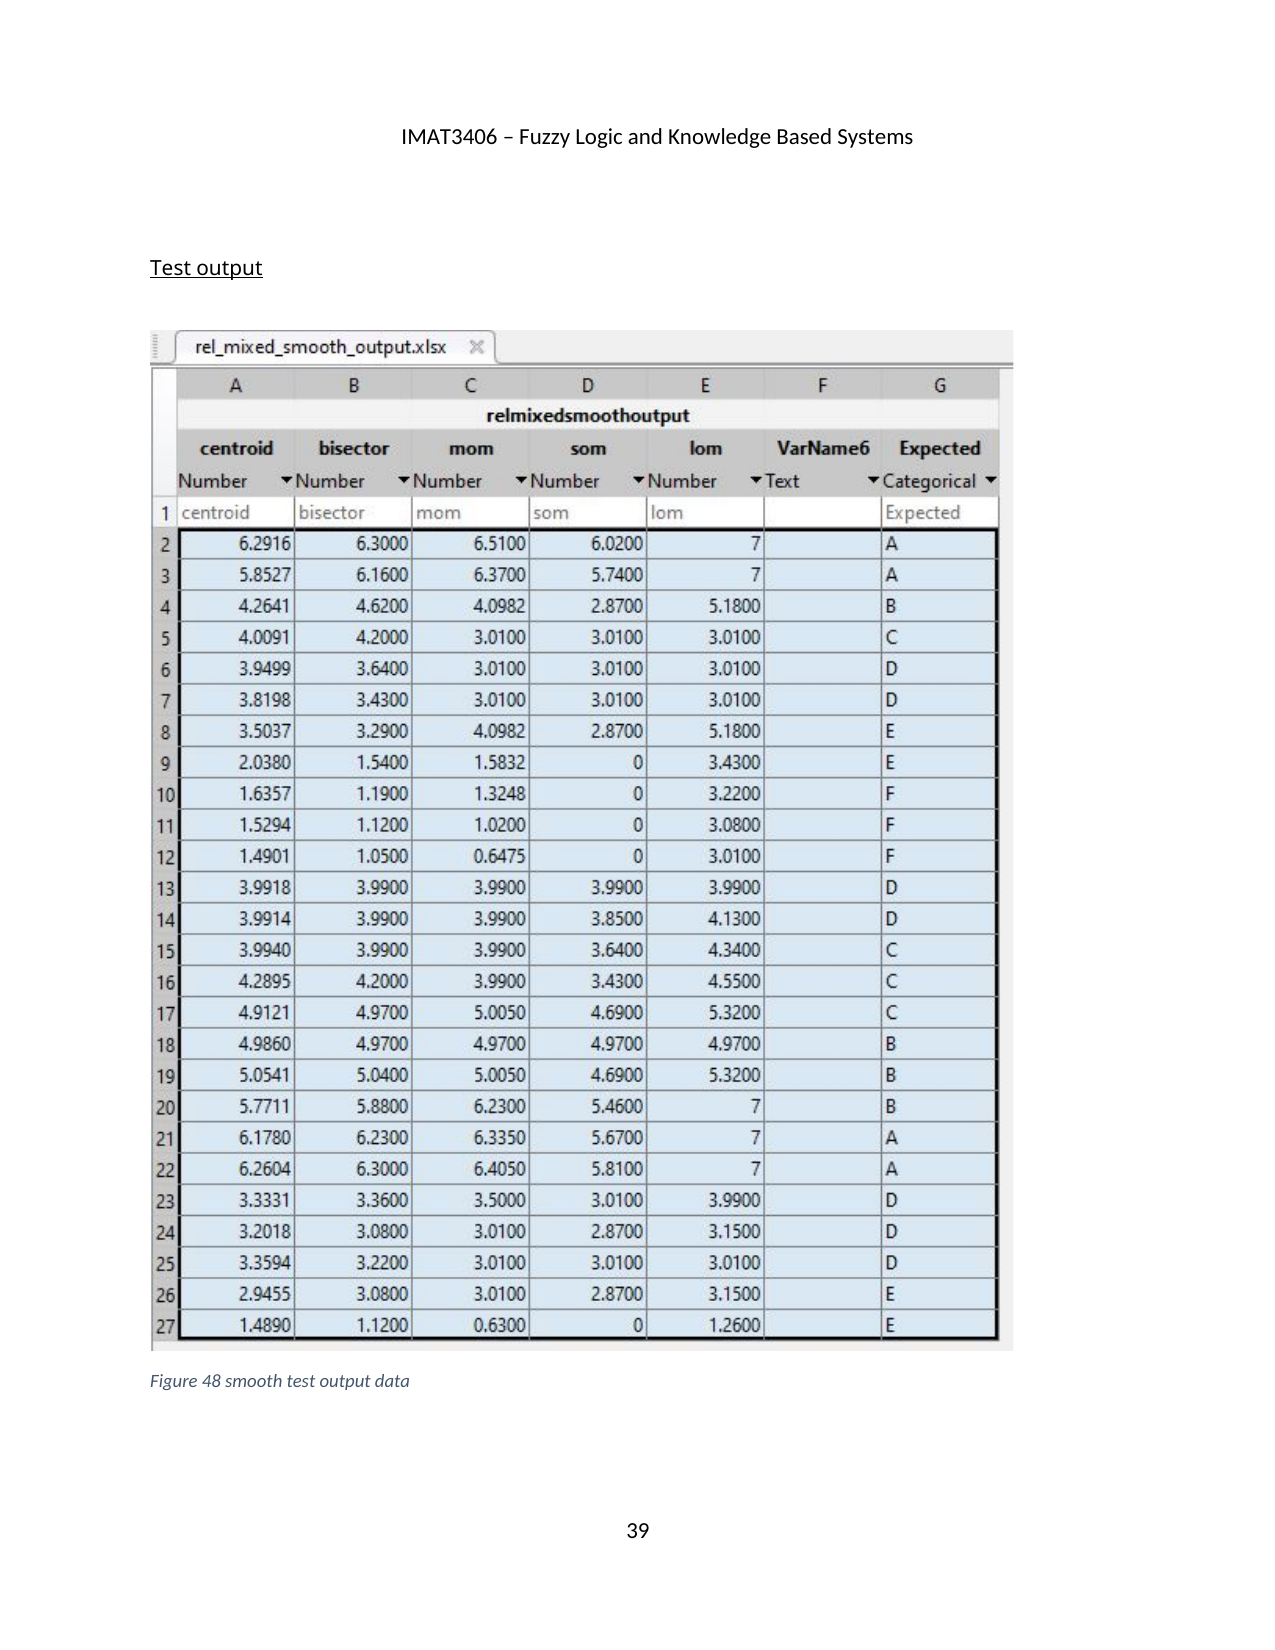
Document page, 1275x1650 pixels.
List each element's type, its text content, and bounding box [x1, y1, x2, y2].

subtitle Test output [150, 253, 1125, 281]
picture [150, 330, 1014, 1351]
text Figure 48 smooth test output data [150, 1369, 1125, 1392]
